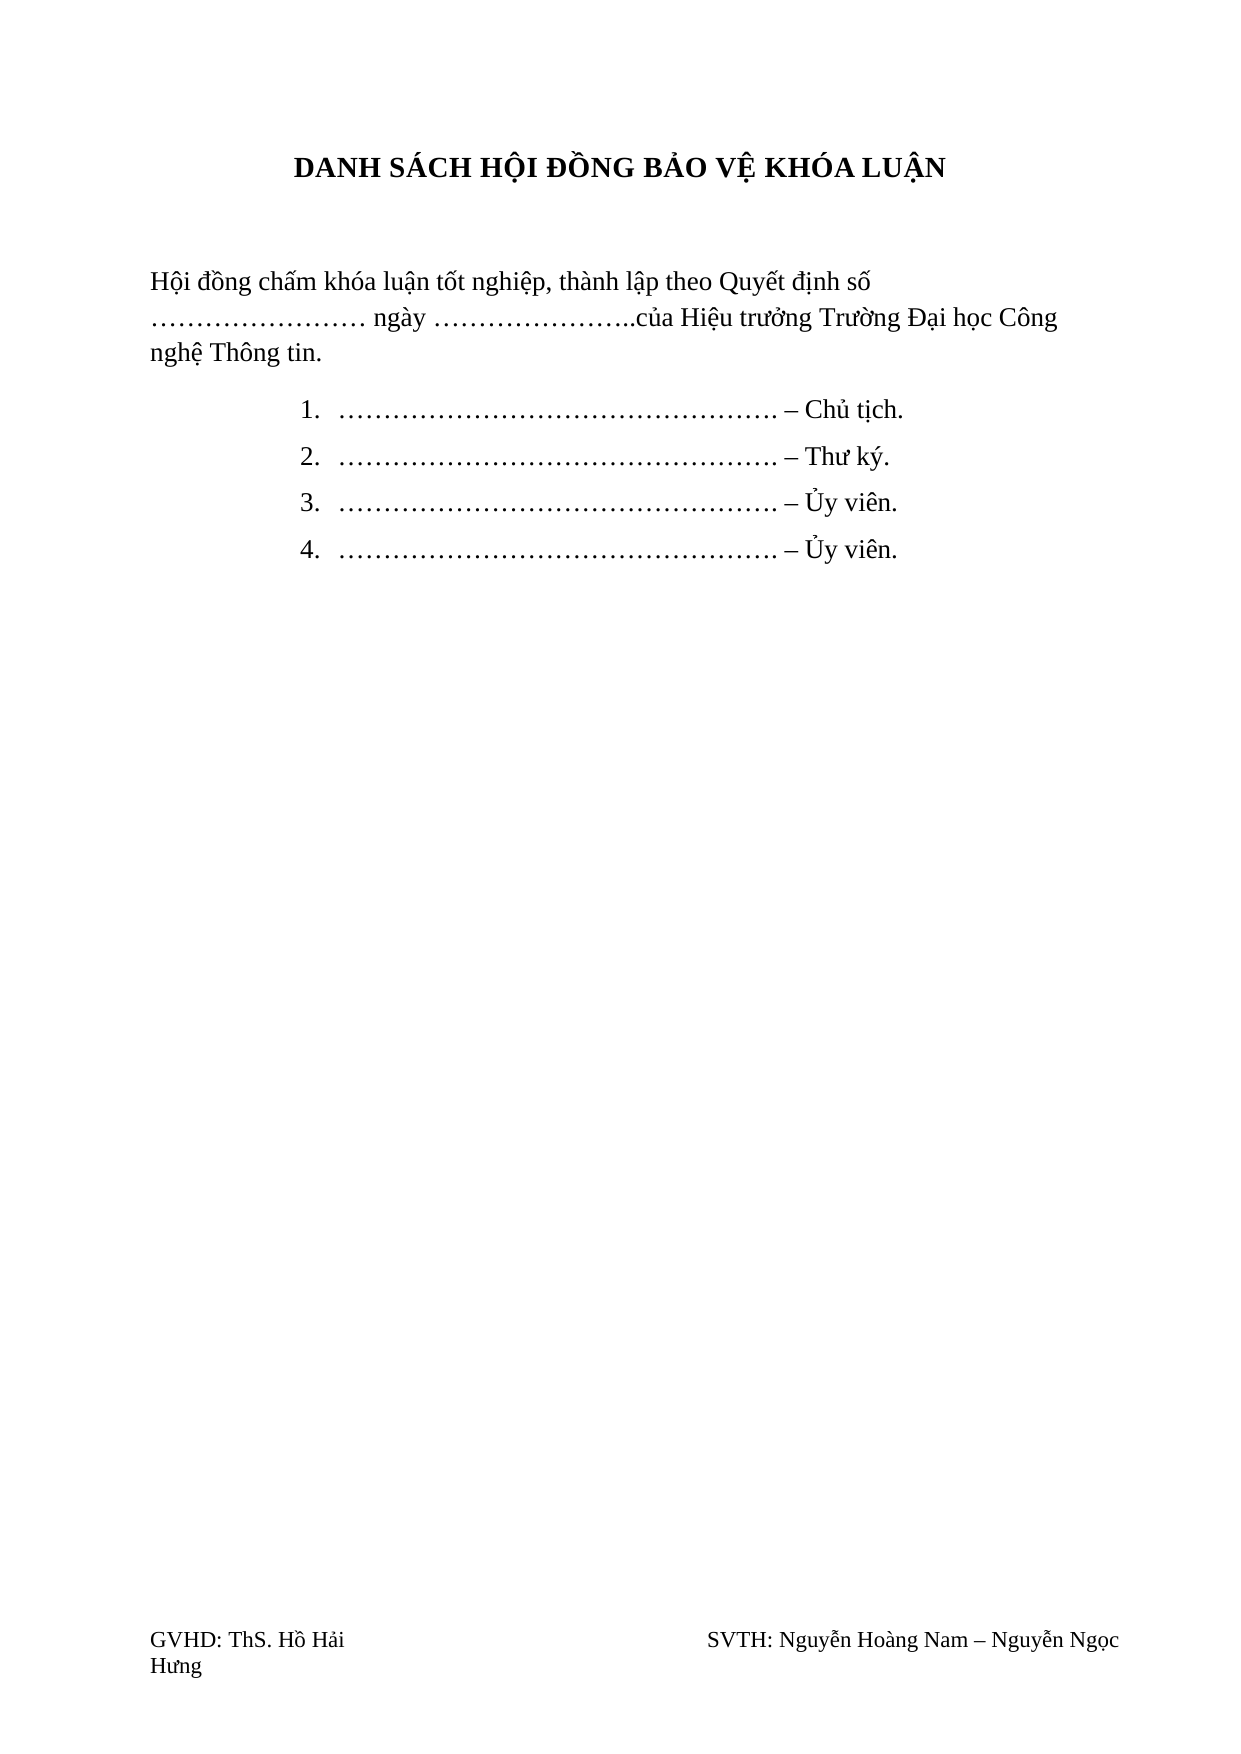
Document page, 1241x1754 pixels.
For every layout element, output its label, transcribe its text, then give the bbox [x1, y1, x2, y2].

text Hội đồng chấm khóa luận tốt nghiệp, thành lập theo Quyết định số …………………… ngày …………………..của Hiệu trưởng Trường Đại học Công nghệ Thông tin. [150, 265, 1090, 368]
title DANH SÁCH HỘI ĐỒNG BẢO VỆ KHÓA LUẬN [150, 150, 1090, 183]
list …………………………………………. – Ủy viên. [300, 486, 1090, 518]
list …………………………………………. – Thư ký. [300, 440, 1090, 471]
list …………………………………………. – Ủy viên. [300, 533, 1090, 564]
list …………………………………………. – Chủ tịch. [300, 393, 1090, 424]
